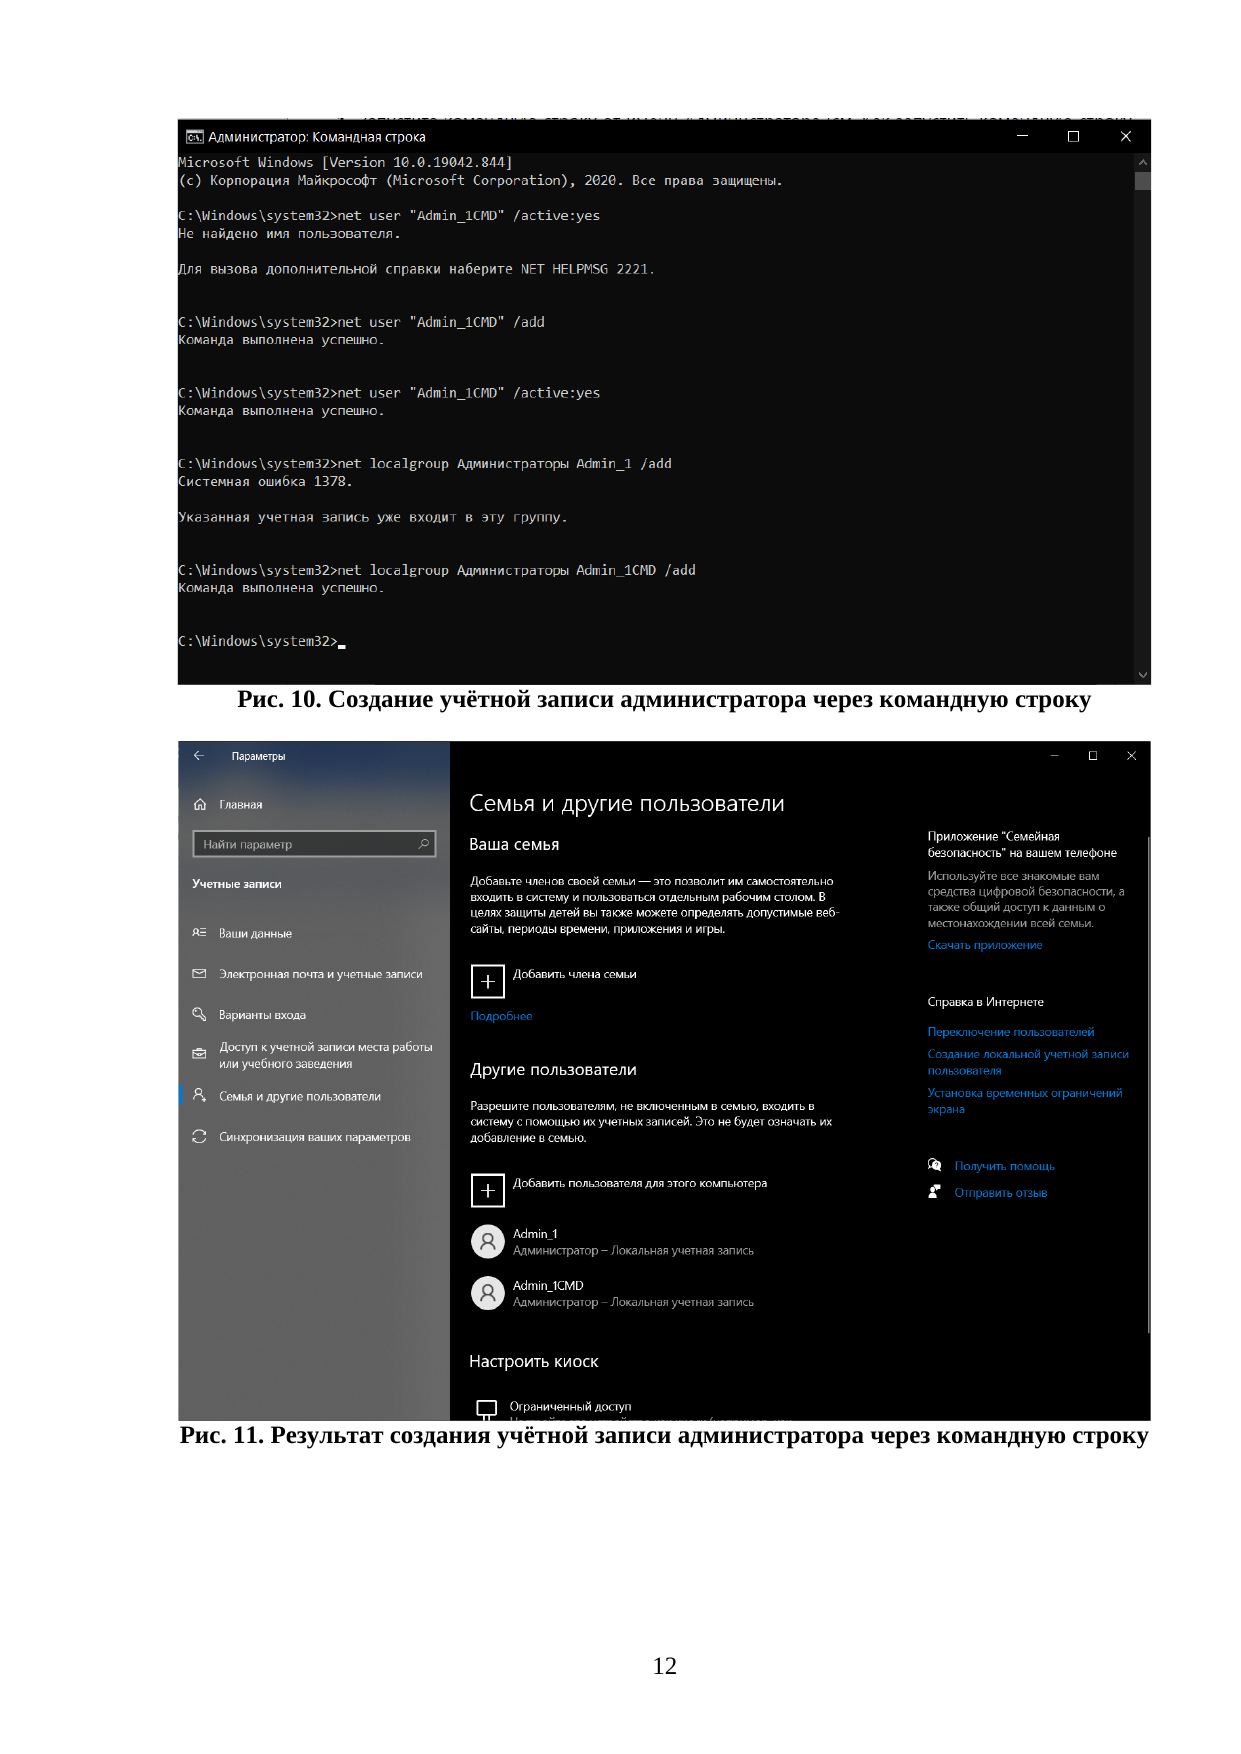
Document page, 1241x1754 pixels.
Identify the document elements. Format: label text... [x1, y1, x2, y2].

text Рис. 10. Создание учётной записи администратора через командную строку [177, 685, 1152, 713]
picture [177, 118, 1152, 685]
picture [178, 741, 1151, 1421]
text Рис. 11. Результат создания учётной записи администратора через командную строку [177, 1421, 1152, 1449]
